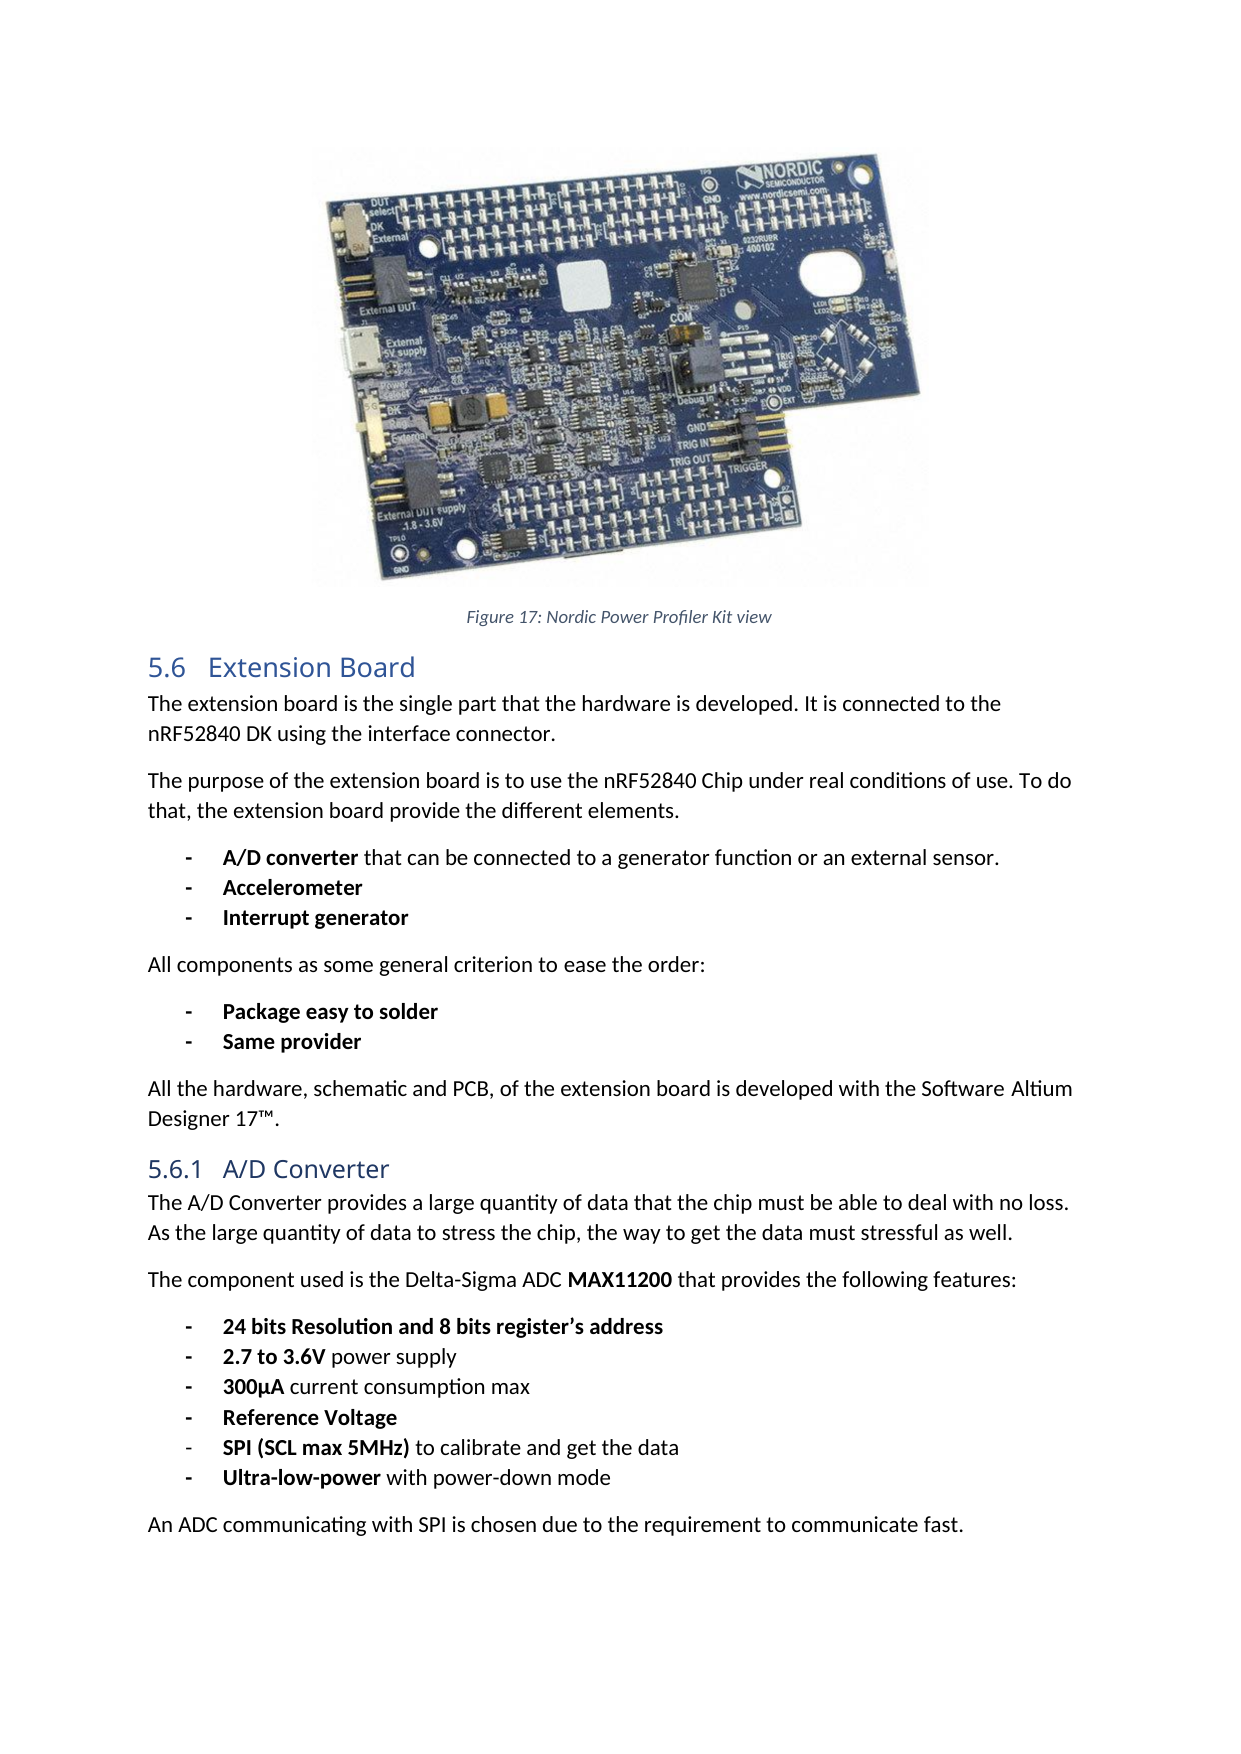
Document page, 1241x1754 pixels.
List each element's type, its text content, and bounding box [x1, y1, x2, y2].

subtitle Extension Board [148, 649, 1093, 686]
list Interrupt generator [185, 903, 1093, 931]
picture [311, 147, 929, 587]
list 24 bits Resolution and 8 bits register’s address [185, 1312, 1093, 1340]
list 2.7 to 3.6V power supply [185, 1342, 1093, 1370]
text The purpose of the extension board is to use the nRF52840 Chip under real conditions of use. To do that, the extension board provide the different elements. [148, 766, 1093, 824]
text The extension board is the single part that the hardware is developed. It is connected to the nRF52840 DK using the interface connector. [148, 689, 1093, 747]
subtitle A/D Converter [148, 1151, 1093, 1185]
text An ADC communicating with SPI is chosen due to the requirement to communicate fast. [148, 1510, 1093, 1538]
text The component used is the Delta-Sigma ADC MAX11200 that provides the following features: [148, 1265, 1093, 1293]
list A/D converter that can be connected to a generator function or an external sensor. [185, 843, 1093, 871]
list 300µA current consumption max [185, 1372, 1093, 1400]
list Accelerometer [185, 873, 1093, 901]
text All components as some general criterion to ease the order: [148, 950, 1093, 978]
list SPI (SCL max 5MHz) to calibrate and get the data [185, 1433, 1093, 1461]
text All the hardware, schematic and PCB, of the extension board is developed with the Software Altium Designer 17™. [148, 1074, 1093, 1132]
text Figure 17: Nordic Power Profiler Kit view [148, 605, 1093, 628]
list Package easy to solder [185, 997, 1093, 1025]
list Reference Voltage [185, 1403, 1093, 1431]
list Ultra-low-power with power-down mode [185, 1463, 1093, 1491]
list Same provider [185, 1027, 1093, 1055]
text The A/D Converter provides a large quantity of data that the chip must be able to deal with no loss. As the large quantity of data to stress the chip, the way to get the data must stressful as well. [148, 1188, 1093, 1246]
